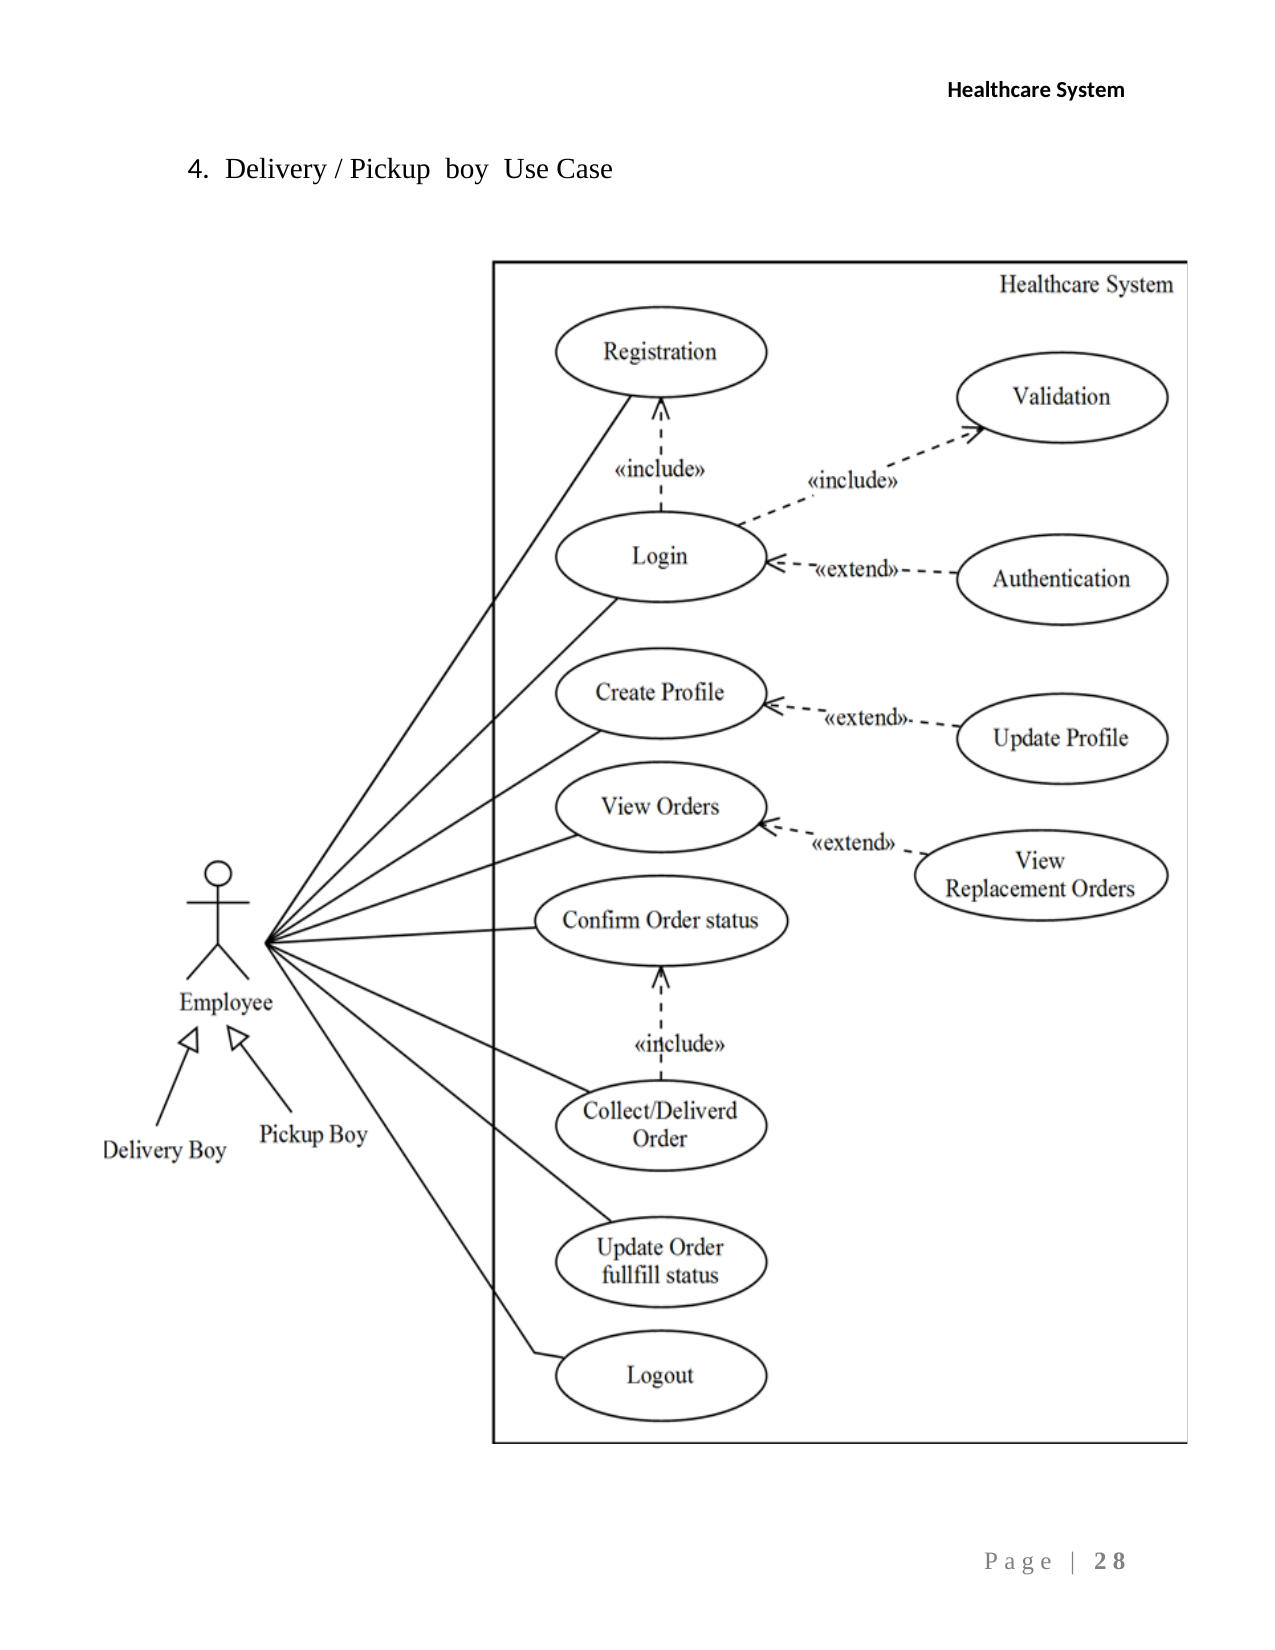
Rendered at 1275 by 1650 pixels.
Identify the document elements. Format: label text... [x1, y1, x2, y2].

picture [103, 245, 1188, 1442]
list Delivery / Pickup boy Use Case [187, 150, 1125, 186]
